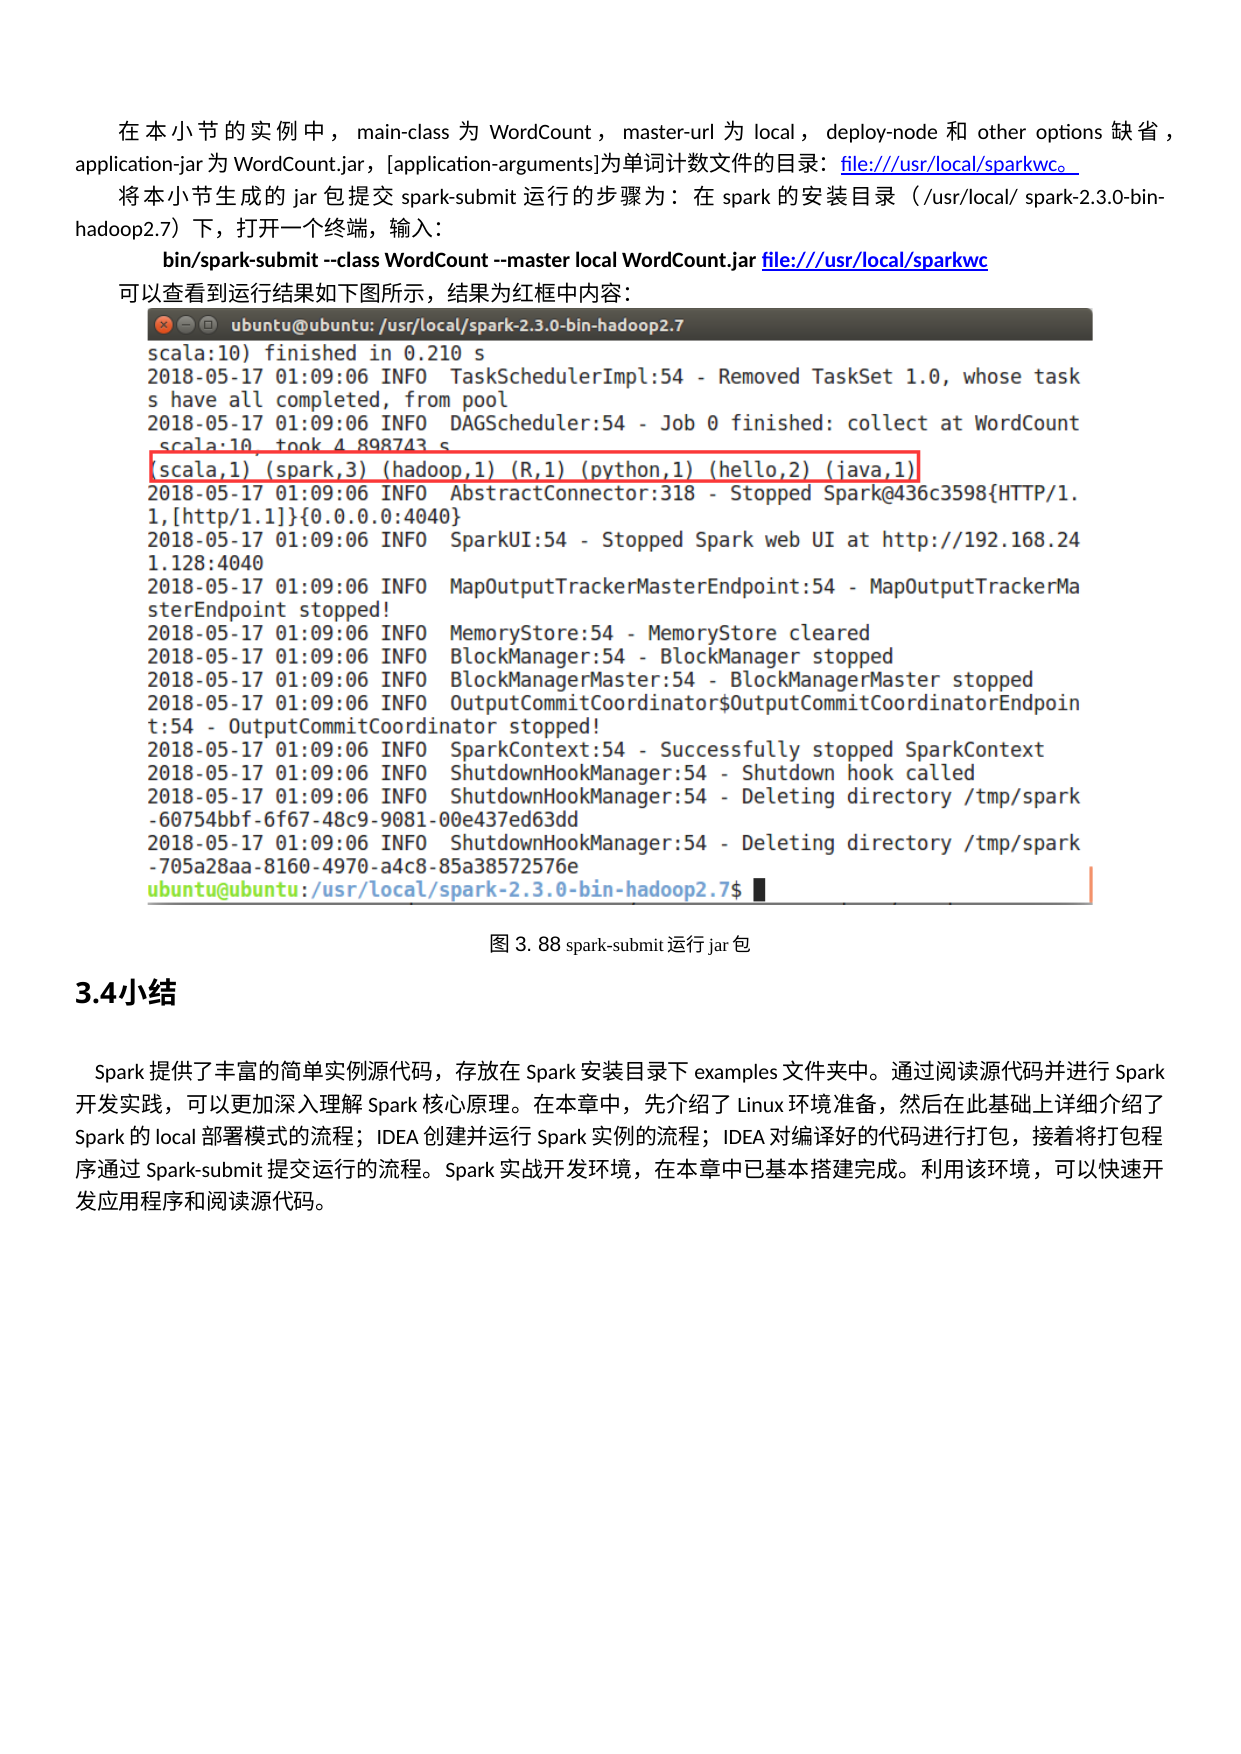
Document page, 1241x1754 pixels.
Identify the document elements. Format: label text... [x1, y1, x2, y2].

subtitle 小结 [75, 958, 1165, 1023]
text 图 3. 88 spark-submit运行jar包 [75, 926, 1165, 958]
text bin/spark-submit --class WordCount --master local WordCount.jar file:///usr/local/sparkwc [119, 243, 1165, 276]
picture [147, 308, 1093, 905]
text 在本小节的实例中，main-class为WordCount，master-url为local，deploy-node和other options缺省，application-jar为WordCount.jar，[application-arguments]为单词计数文件的目录：file:///usr/local/sparkwc。 [75, 113, 1165, 178]
text Spark提供了丰富的简单实例源代码，存放在Spark安装目录下examples文件夹中。通过阅读源代码并进行Spark开发实践，可以更加深入理解Spark核心原理。在本章中，先介绍了Linux环境准备，然后在此基础上详细介绍了Spark的local部署模式的流程；IDEA创建并运行Spark实例的流程；IDEA对编译好的代码进行打包，接着将打包程序通过Spark-submit提交运行的流程。Spark实战开发环境，在本章中已基本搭建完成。利用该环境，可以快速开发应用程序和阅读源代码。 [75, 1054, 1165, 1216]
text 将本小节生成的jar包提交spark-submit运行的步骤为：在spark的安装目录（/usr/local/ spark-2.3.0-bin-hadoop2.7）下，打开一个终端，输入： [75, 178, 1165, 243]
text 可以查看到运行结果如下图所示，结果为红框中内容： [75, 276, 1165, 308]
